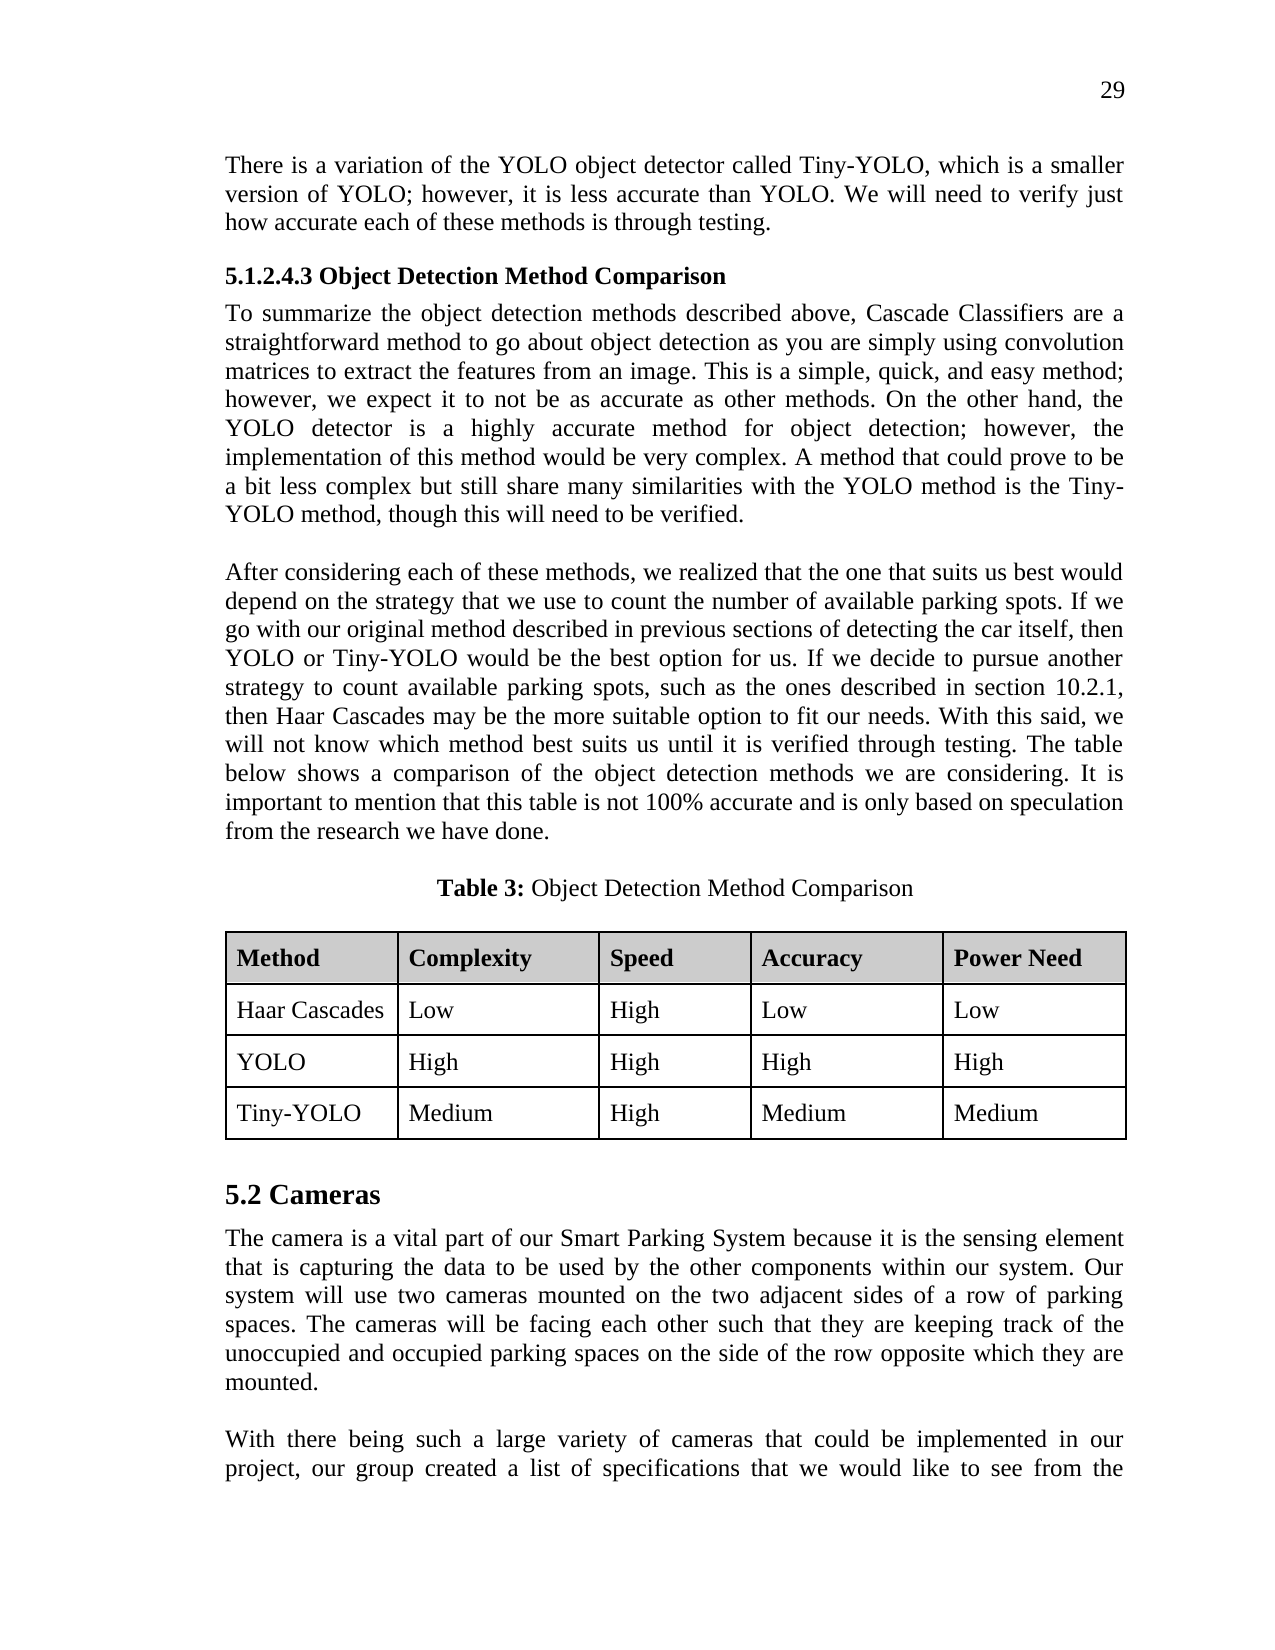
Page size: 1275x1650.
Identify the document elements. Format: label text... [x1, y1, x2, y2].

text The camera is a vital part of our Smart Parking System because it is the sensing element that is capturing the data to be used by the other components within our system. Our system will use two cameras mounted on the two adjacent sides of a row of parking spaces. The cameras will be facing each other such that they are keeping track of the unoccupied and occupied parking spaces on the side of the row opposite which they are mounted. [225, 1223, 1125, 1396]
text After considering each of these methods, we realized that the one that suits us best would depend on the strategy that we use to count the number of available parking spots. If we go with our original method described in previous sections of detecting the car itself, then YOLO or Tiny-YOLO would be the best option for us. If we decide to pursue another strategy to count available parking spots, such as the ones described in section 10.2.1, then Haar Cascades may be the more suitable option to fit our needs. With this said, we will not know which method best suits us until it is verified through testing. The table below shows a comparison of the object detection methods we are considering. It is important to mention that this table is not 100% accurate and is only based on speculation from the research we have done. [225, 557, 1125, 844]
table_header Method [227, 933, 397, 982]
table_header Complexity [399, 933, 598, 982]
subtitle 5.1.2.4.3 Object Detection Method Comparison [225, 261, 1125, 290]
subtitle 5.2 Cameras [225, 1177, 1125, 1211]
table_cell High [944, 1036, 1125, 1086]
table_cell High [600, 985, 750, 1034]
table_cell Low [752, 985, 942, 1034]
text There is a variation of the YOLO object detector called Tiny-YOLO, which is a smaller version of YOLO; however, it is less accurate than YOLO. We will need to verify just how accurate each of these methods is through testing. [225, 150, 1125, 236]
table_cell Haar Cascades [227, 985, 397, 1034]
table_cell Medium [399, 1088, 598, 1137]
text Table 3: Object Detection Method Comparison [225, 873, 1125, 902]
table_cell Medium [752, 1088, 942, 1137]
table_header Speed [600, 933, 750, 982]
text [225, 1424, 1125, 1482]
table_cell High [752, 1036, 942, 1086]
text To summarize the object detection methods described above, Cascade Classifiers are a straightforward method to go about object detection as you are simply using convolution matrices to extract the features from an image. This is a simple, quick, and easy method; however, we expect it to not be as accurate as other methods. On the other hand, the YOLO detector is a highly accurate method for object detection; however, the implementation of this method would be very complex. A method that could prove to be a bit less complex but still share many similarities with the YOLO method is the Tiny-YOLO method, though this will need to be verified. [225, 298, 1125, 528]
table_cell Tiny-YOLO [227, 1088, 397, 1137]
table_cell High [600, 1036, 750, 1086]
table_cell Low [399, 985, 598, 1034]
table_cell Medium [944, 1088, 1125, 1137]
table_cell High [399, 1036, 598, 1086]
table_cell High [600, 1088, 750, 1137]
table_header Power Need [944, 933, 1125, 982]
table_cell YOLO [227, 1036, 397, 1086]
table_cell Low [944, 985, 1125, 1034]
table_header Accuracy [752, 933, 942, 982]
